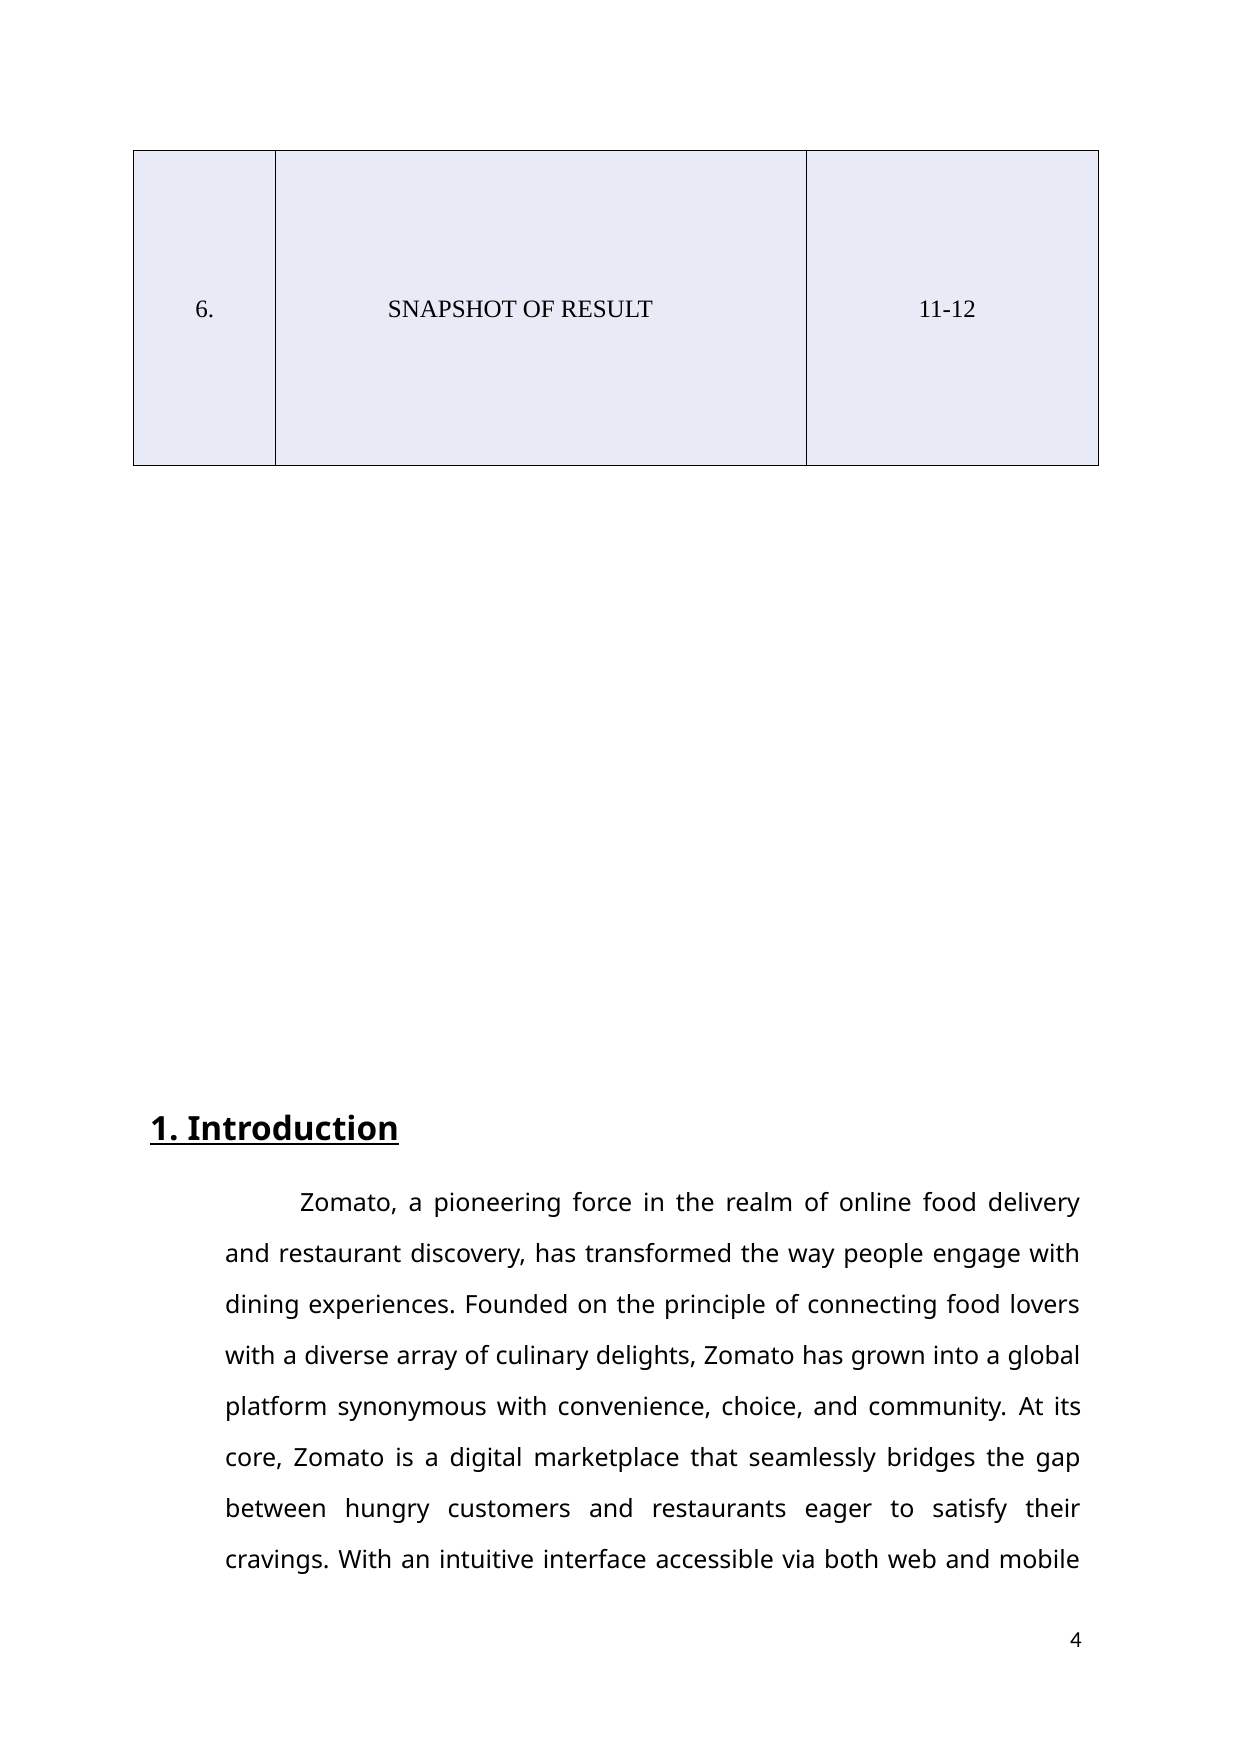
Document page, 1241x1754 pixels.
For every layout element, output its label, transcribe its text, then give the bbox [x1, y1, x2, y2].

table_cell 11-12 [807, 151, 1098, 465]
table_cell SNAPSHOT OF RESULT [276, 151, 806, 465]
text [225, 1184, 1081, 1576]
table_cell 6. [134, 151, 275, 465]
text 1. Introduction [150, 1104, 1081, 1150]
